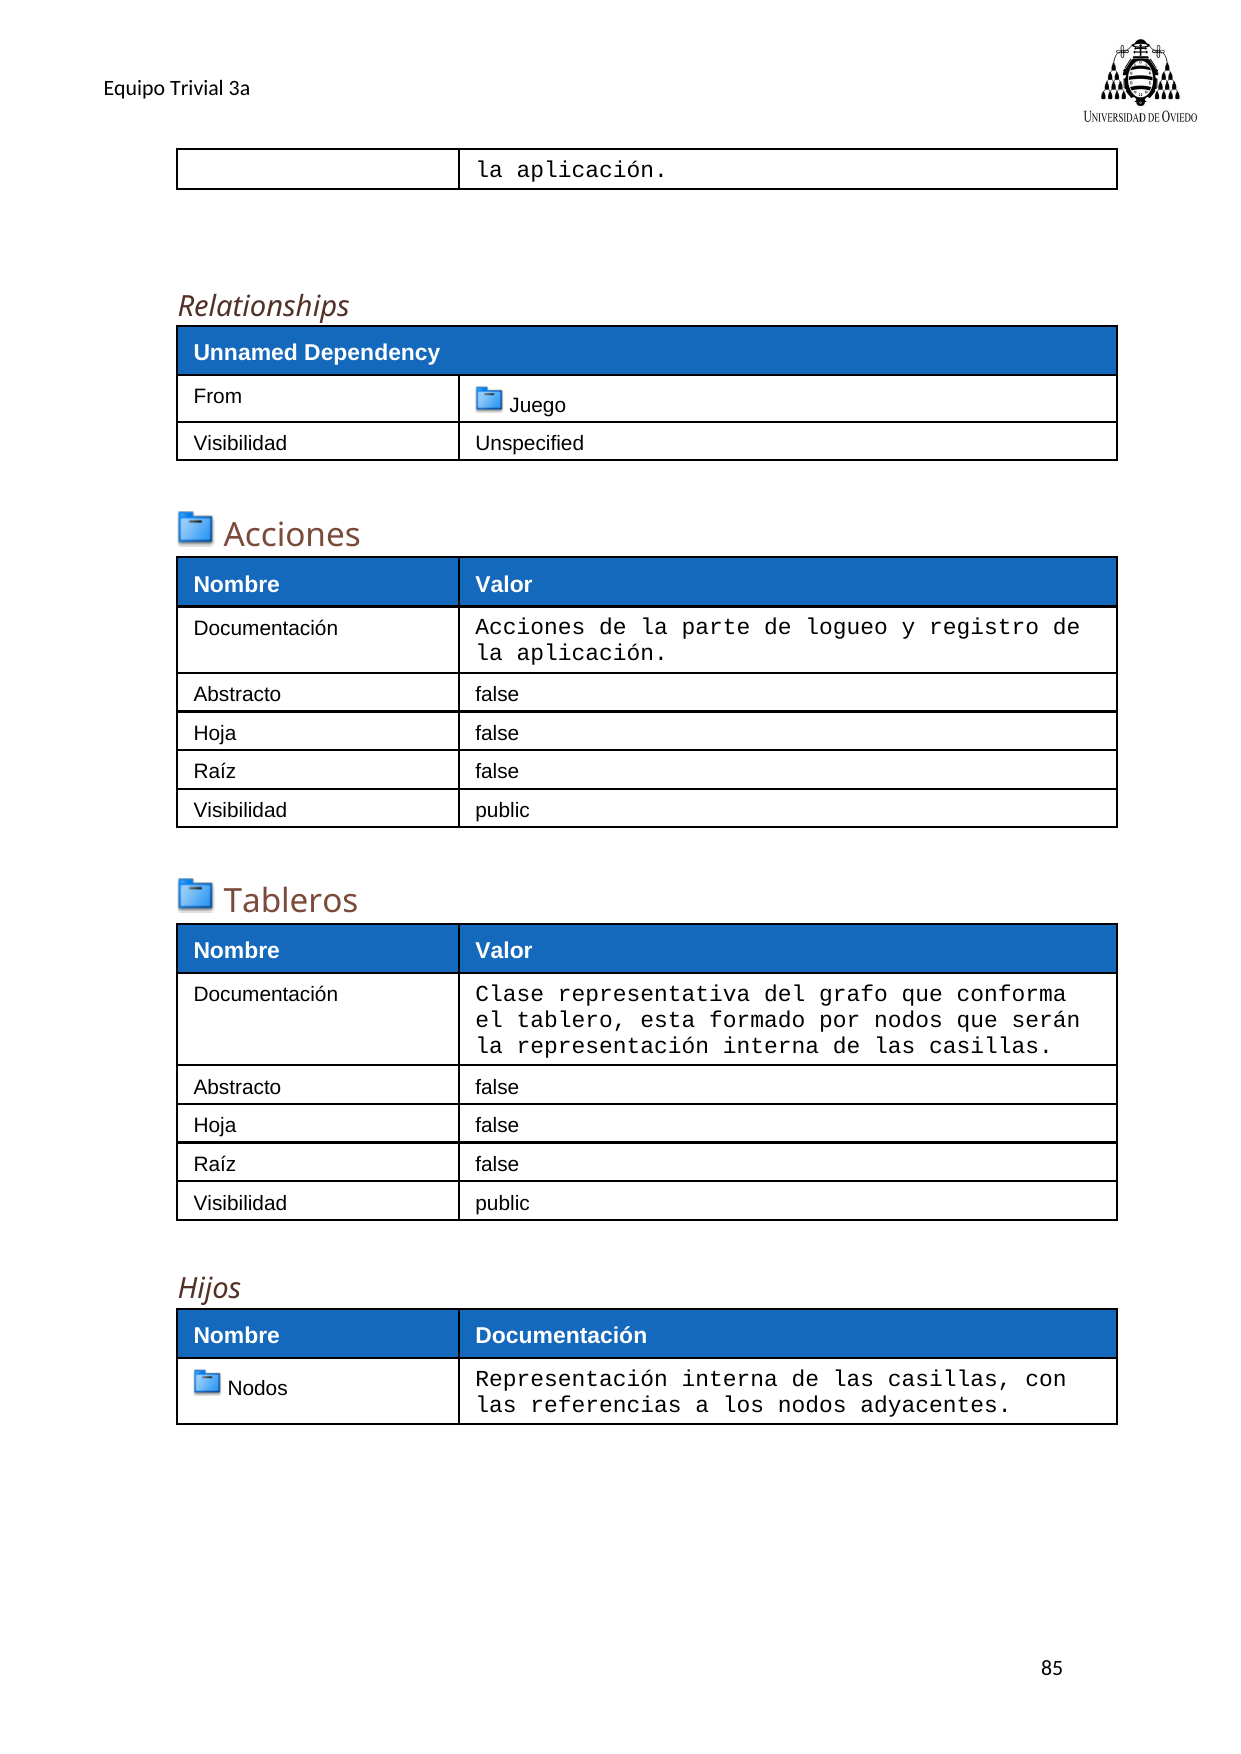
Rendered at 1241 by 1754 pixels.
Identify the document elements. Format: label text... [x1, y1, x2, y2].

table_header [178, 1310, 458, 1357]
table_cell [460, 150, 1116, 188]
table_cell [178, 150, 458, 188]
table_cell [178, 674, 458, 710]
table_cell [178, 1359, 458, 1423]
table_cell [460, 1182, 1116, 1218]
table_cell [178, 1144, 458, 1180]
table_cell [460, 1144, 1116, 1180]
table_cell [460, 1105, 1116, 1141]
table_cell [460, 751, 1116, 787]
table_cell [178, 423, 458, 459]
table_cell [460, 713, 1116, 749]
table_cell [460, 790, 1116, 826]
picture [475, 384, 504, 413]
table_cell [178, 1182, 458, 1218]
picture [177, 875, 215, 913]
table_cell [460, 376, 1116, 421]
picture [193, 1367, 222, 1396]
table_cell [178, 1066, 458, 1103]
subtitle Tableros [177, 875, 1063, 923]
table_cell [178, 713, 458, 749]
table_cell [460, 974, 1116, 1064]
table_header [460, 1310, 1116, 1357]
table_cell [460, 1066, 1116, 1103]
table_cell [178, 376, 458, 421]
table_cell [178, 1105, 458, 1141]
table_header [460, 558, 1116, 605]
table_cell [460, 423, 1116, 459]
subtitle Acciones [177, 509, 1063, 556]
subtitle Relationships [177, 285, 1063, 324]
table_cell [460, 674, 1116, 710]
picture [177, 508, 215, 547]
picture [1077, 35, 1198, 123]
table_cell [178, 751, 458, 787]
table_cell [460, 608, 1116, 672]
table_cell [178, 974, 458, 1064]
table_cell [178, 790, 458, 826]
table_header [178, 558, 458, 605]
subtitle Hijos [177, 1268, 1063, 1307]
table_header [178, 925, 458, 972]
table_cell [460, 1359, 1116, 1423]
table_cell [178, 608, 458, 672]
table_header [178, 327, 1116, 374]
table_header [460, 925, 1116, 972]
